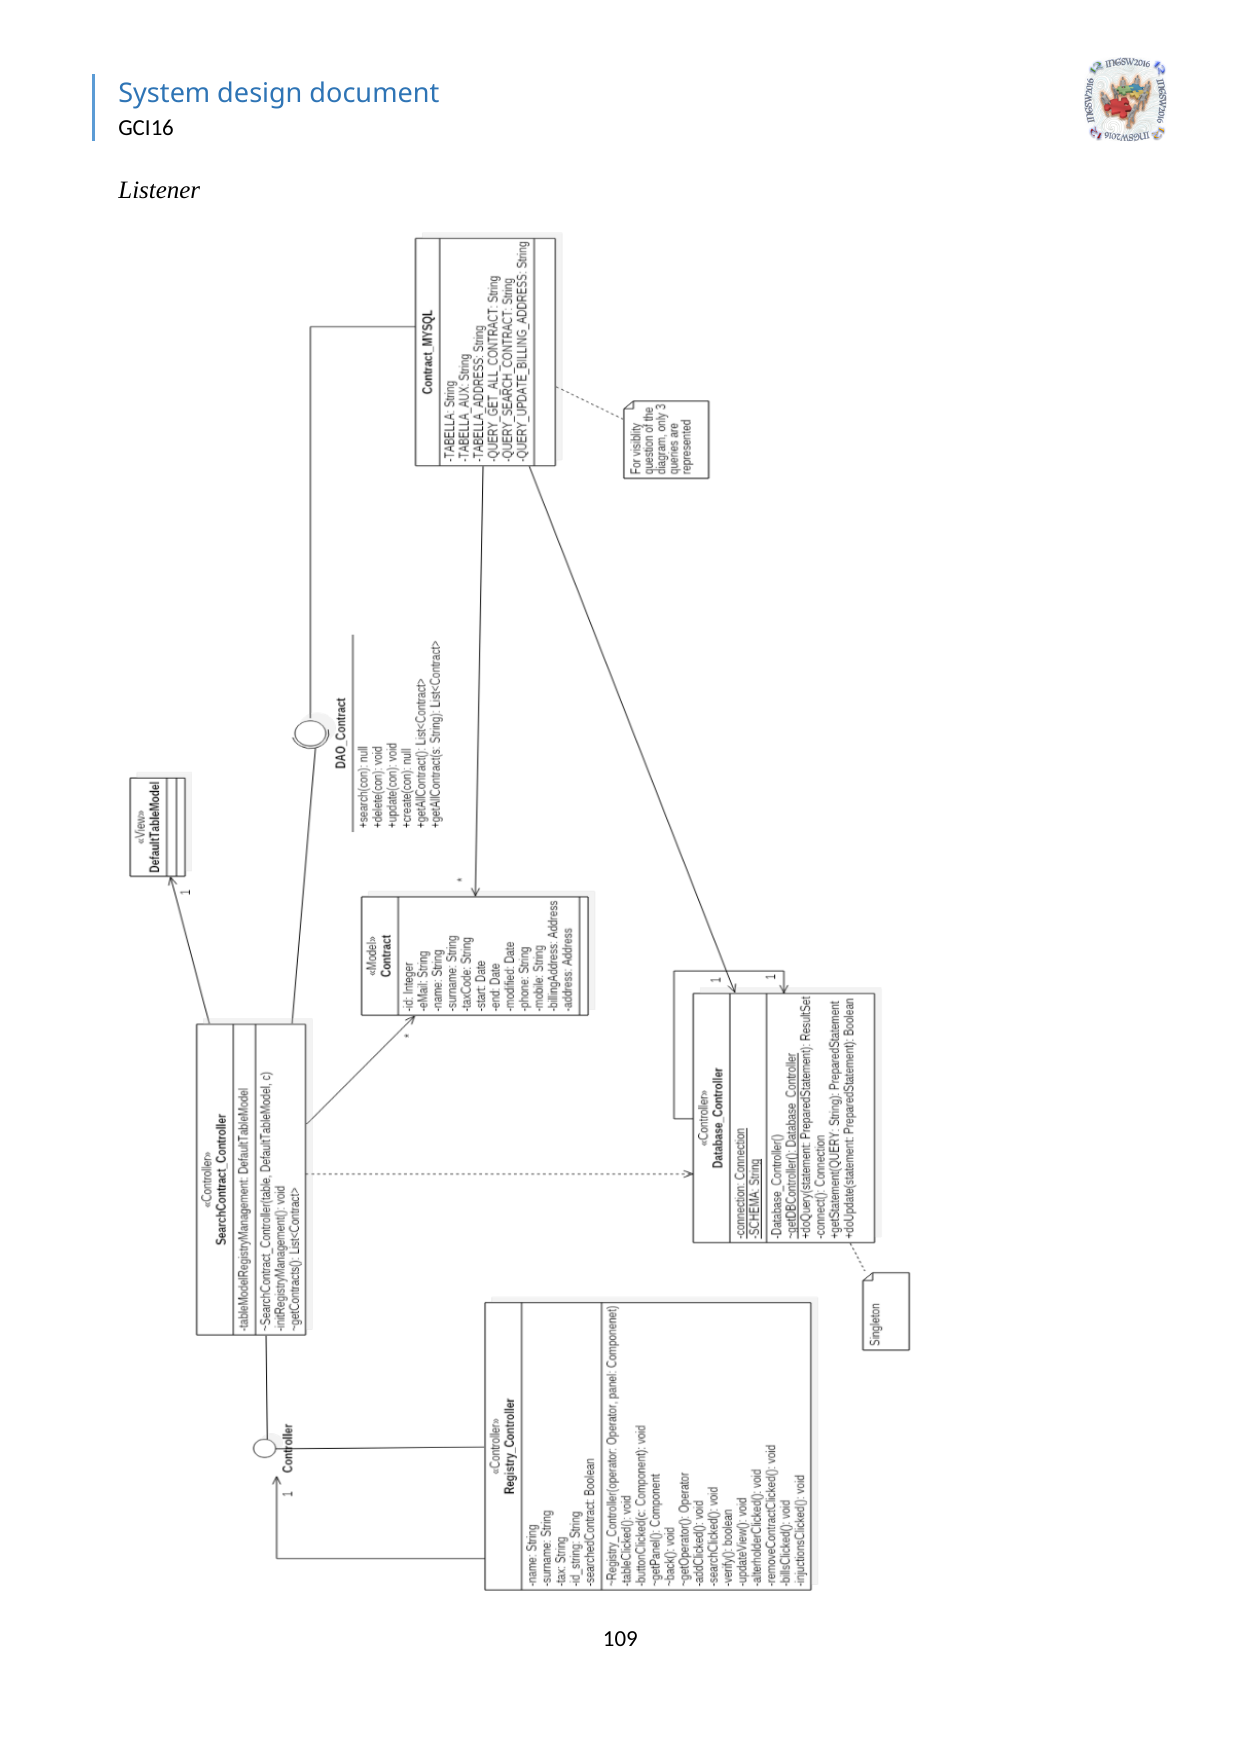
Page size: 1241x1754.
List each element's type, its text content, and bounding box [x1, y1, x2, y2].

picture [1076, 55, 1171, 149]
subtitle Listener [118, 175, 1122, 203]
picture [121, 209, 947, 1596]
